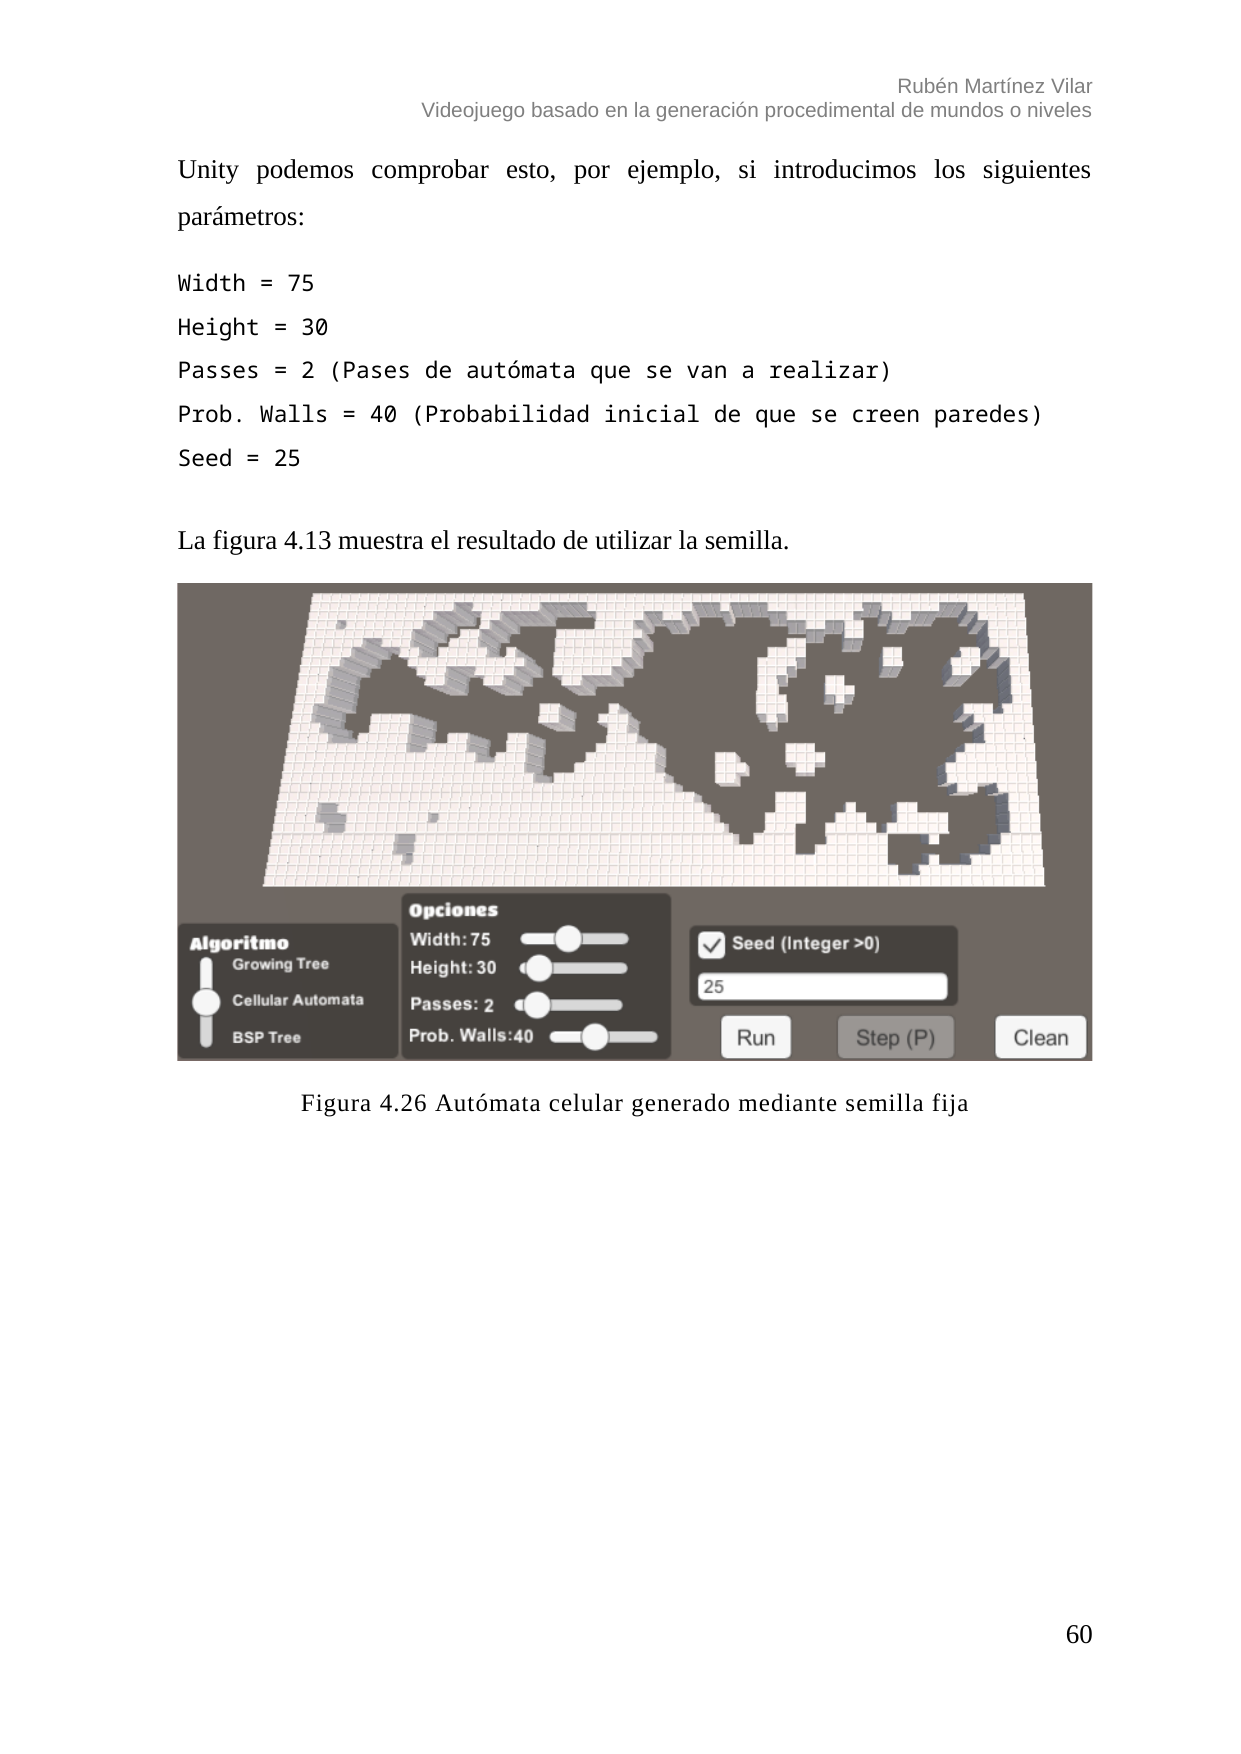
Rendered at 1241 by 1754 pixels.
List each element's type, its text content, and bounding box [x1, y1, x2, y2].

picture [177, 583, 1093, 1061]
text Height = 30 [177, 311, 1092, 342]
text Passes = 2 (Pases de autómata que se van a realizar) [177, 354, 1092, 386]
text Seed = 25 [177, 442, 1092, 473]
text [177, 153, 1092, 231]
text Width = 75 [177, 267, 1092, 298]
text La figura 4.13 muestra el resultado de utilizar la semilla. [177, 524, 1092, 555]
text Prob. Walls = 40 (Probabilidad inicial de que se creen paredes) [177, 398, 1092, 429]
